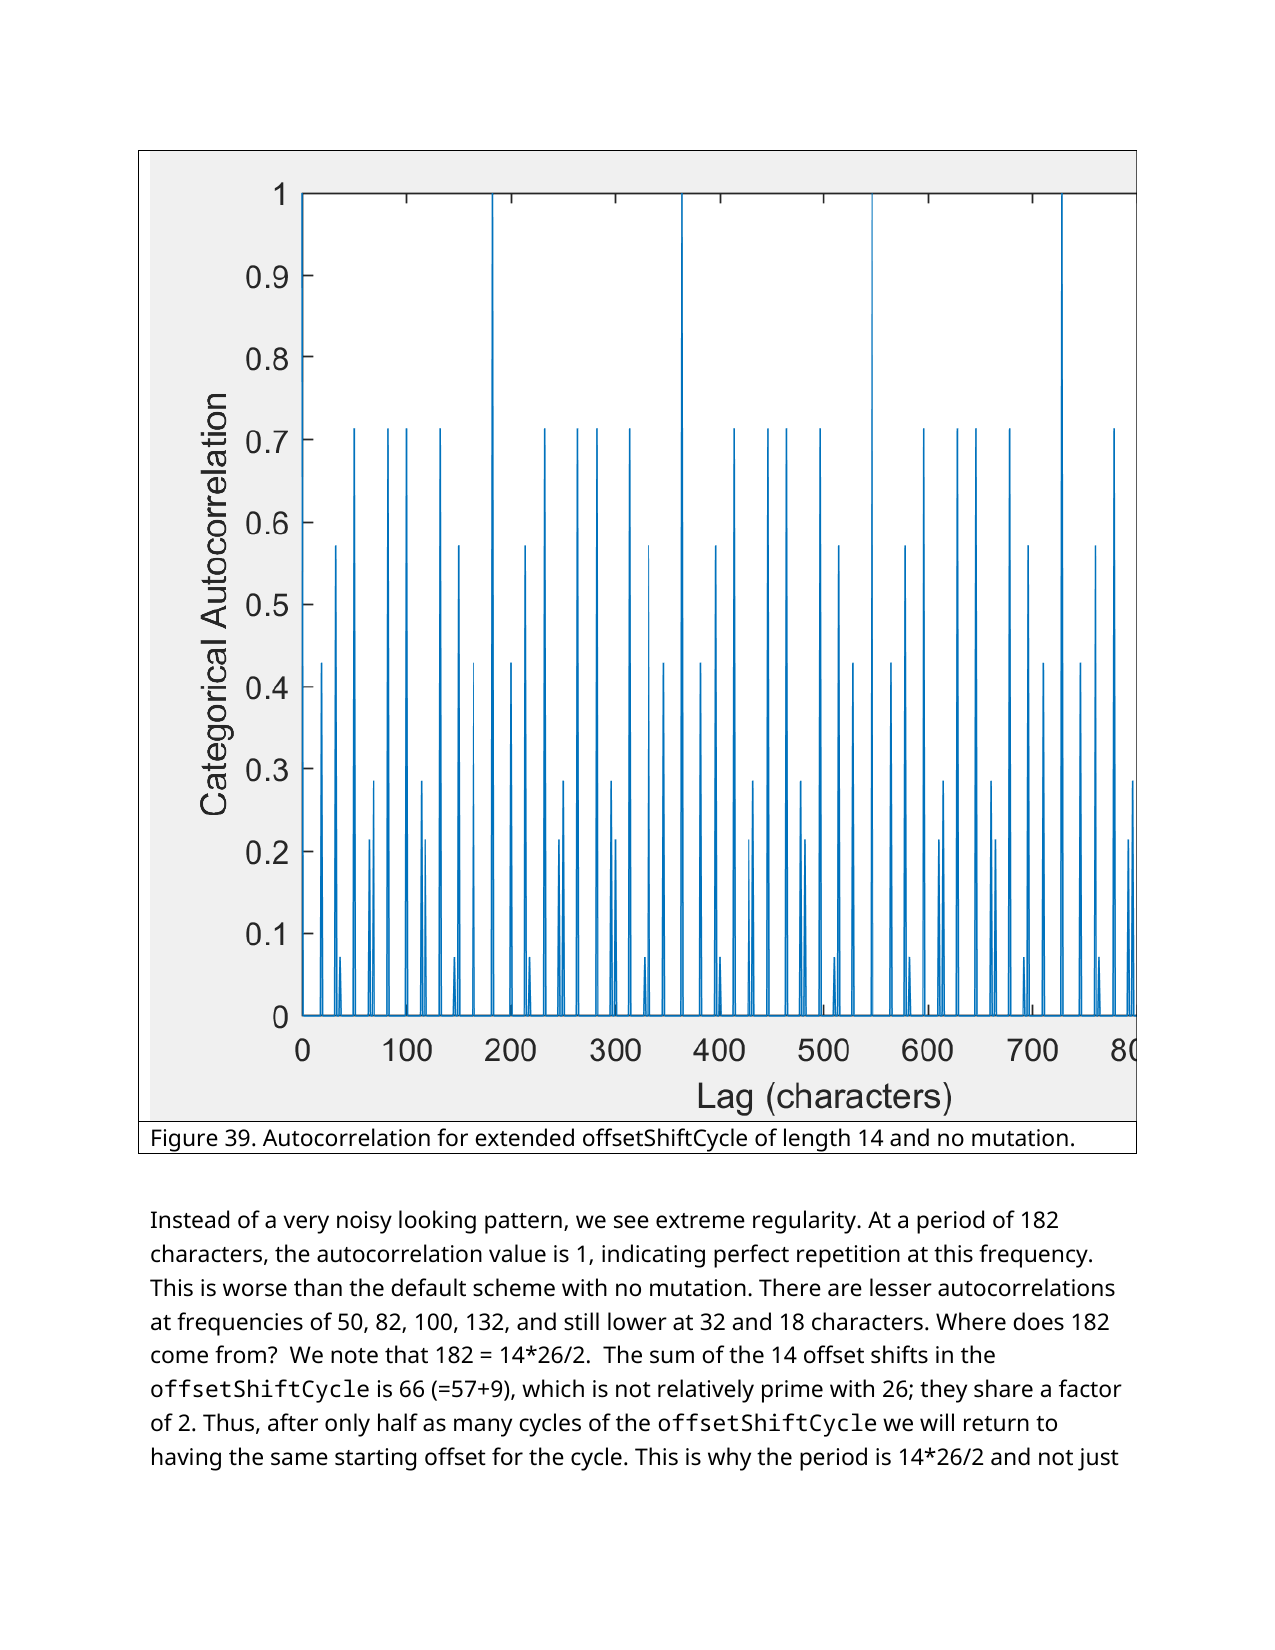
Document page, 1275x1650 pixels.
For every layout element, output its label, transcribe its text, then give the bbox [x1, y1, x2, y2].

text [150, 1204, 1125, 1472]
table_cell Figure 39. Autocorrelation for extended offsetShiftCycle of length 14 and no mutation. [139, 1122, 1136, 1153]
picture [150, 151, 1137, 1121]
